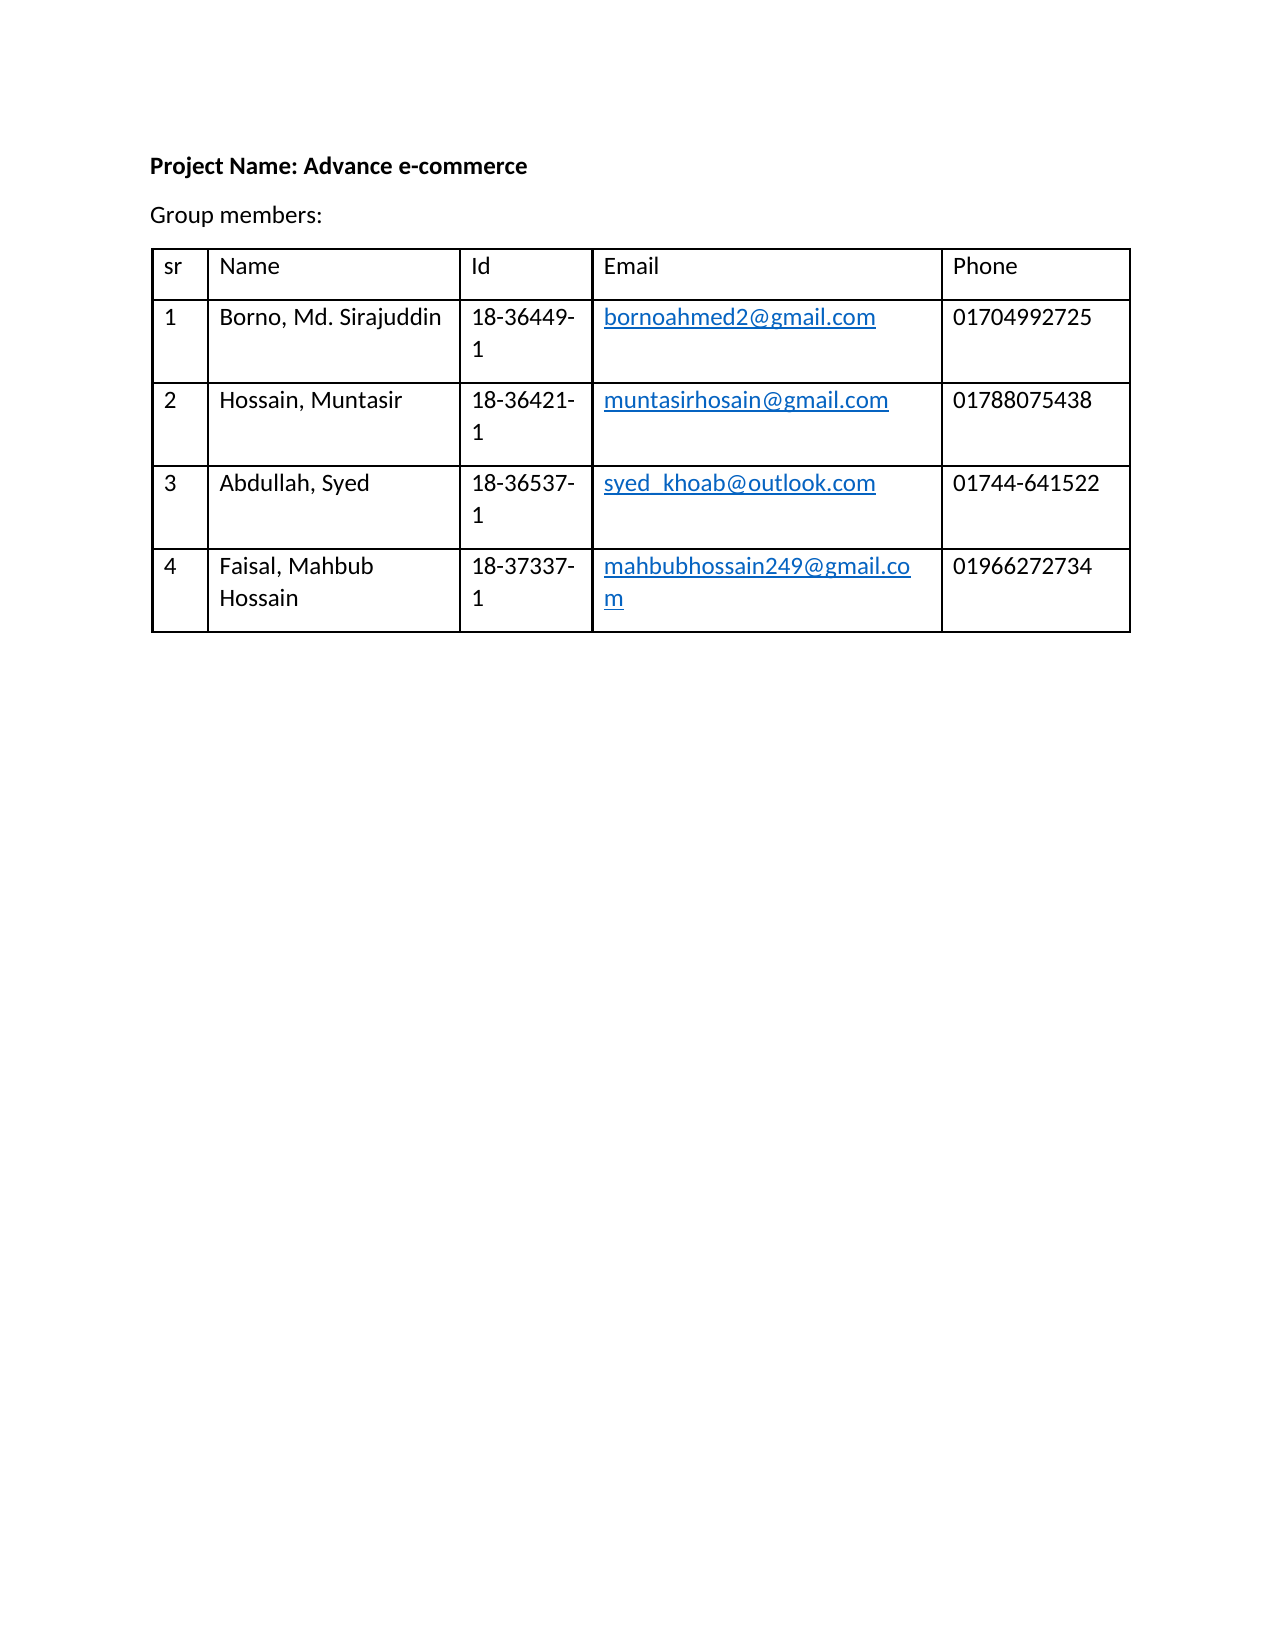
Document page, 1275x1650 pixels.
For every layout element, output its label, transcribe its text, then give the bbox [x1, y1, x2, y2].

table_cell 1 [154, 301, 207, 382]
table_header Email [594, 250, 941, 299]
table_cell 01788075438 [943, 384, 1129, 465]
table_cell 18-36537-1 [461, 467, 591, 548]
table_cell 4 [154, 550, 207, 631]
table_cell Borno, Md. Sirajuddin [209, 301, 459, 382]
table_header Name [209, 250, 459, 299]
table_cell bornoahmed2@gmail.com [594, 301, 941, 382]
table_cell 18-36421-1 [461, 384, 591, 465]
table_cell muntasirhosain@gmail.com [594, 384, 941, 465]
table_cell Faisal, Mahbub Hossain [209, 550, 459, 631]
table_cell 01966272734 [943, 550, 1129, 631]
table_cell syed_khoab@outlook.com [594, 467, 941, 548]
table_cell 01744-641522 [943, 467, 1129, 548]
table_cell 3 [154, 467, 207, 548]
table_cell 2 [154, 384, 207, 465]
table_cell Hossain, Muntasir [209, 384, 459, 465]
table_cell 18-36449-1 [461, 301, 591, 382]
table_cell 01704992725 [943, 301, 1129, 382]
table_header Phone [943, 250, 1129, 299]
text Group members: [150, 199, 1200, 229]
table_header Id [461, 250, 591, 299]
table_header sr [154, 250, 207, 299]
table_cell Abdullah, Syed [209, 467, 459, 548]
table_cell 18-37337-1 [461, 550, 591, 631]
text Project Name: Advance e-commerce [150, 150, 1200, 181]
table_cell mahbubhossain249@gmail.com [594, 550, 941, 631]
